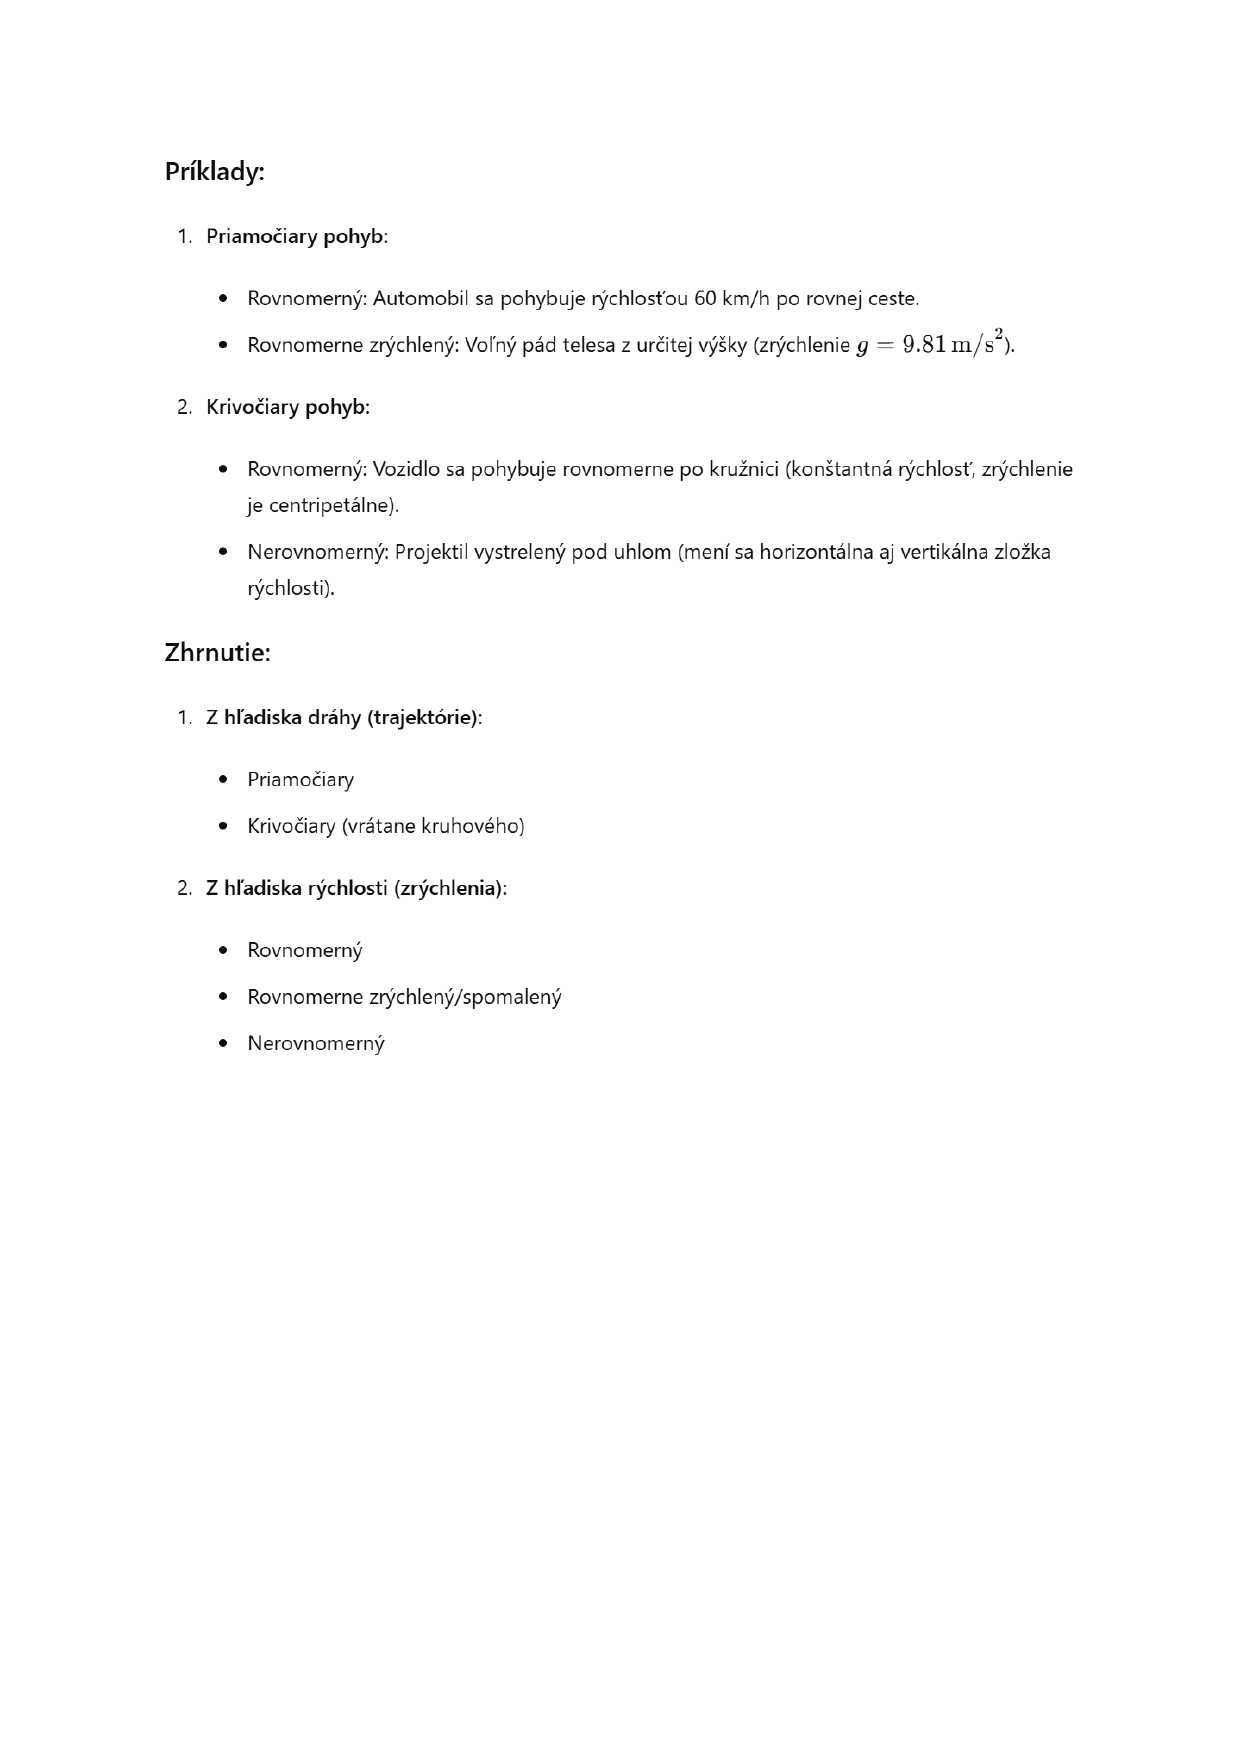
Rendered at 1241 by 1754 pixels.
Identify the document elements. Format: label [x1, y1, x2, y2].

picture [147, 147, 1093, 1067]
